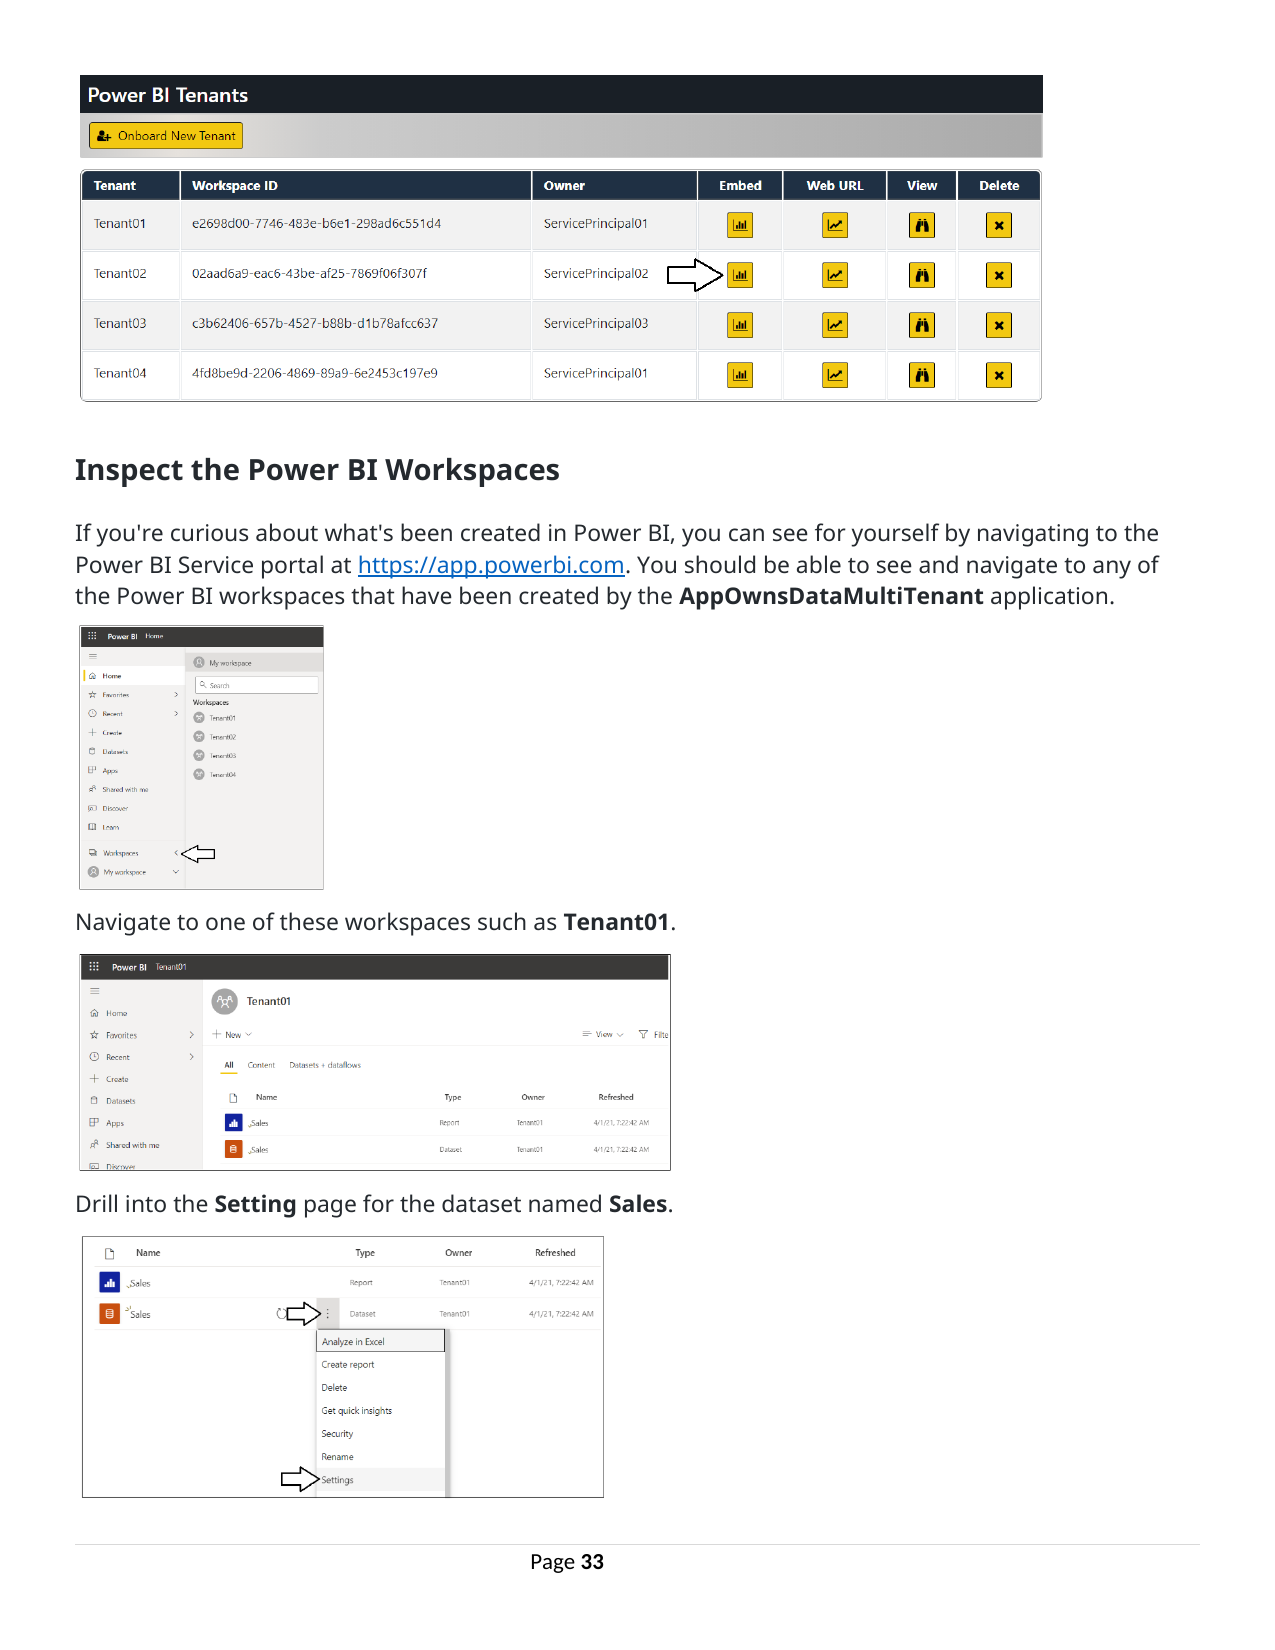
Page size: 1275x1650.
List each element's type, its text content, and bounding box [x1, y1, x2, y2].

picture [75, 75, 1050, 412]
text If you're curious about what's been created in Power BI, you can see for yourself by navigating to the Power BI Service portal at https://app.powerbi.com. You should be able to see and navigate to any of the Power BI workspaces that have been created by the AppOwnsDataMultiTenant application. [75, 517, 1200, 611]
text Drill into the Setting page for the dataset named Sales. [75, 1188, 1200, 1220]
picture [75, 1232, 604, 1505]
text Navigate to one of these workspaces such as Tenant01. [75, 906, 1200, 937]
picture [75, 949, 675, 1176]
subtitle Inspect the Power BI Workspaces [75, 449, 1200, 489]
picture [75, 623, 325, 893]
